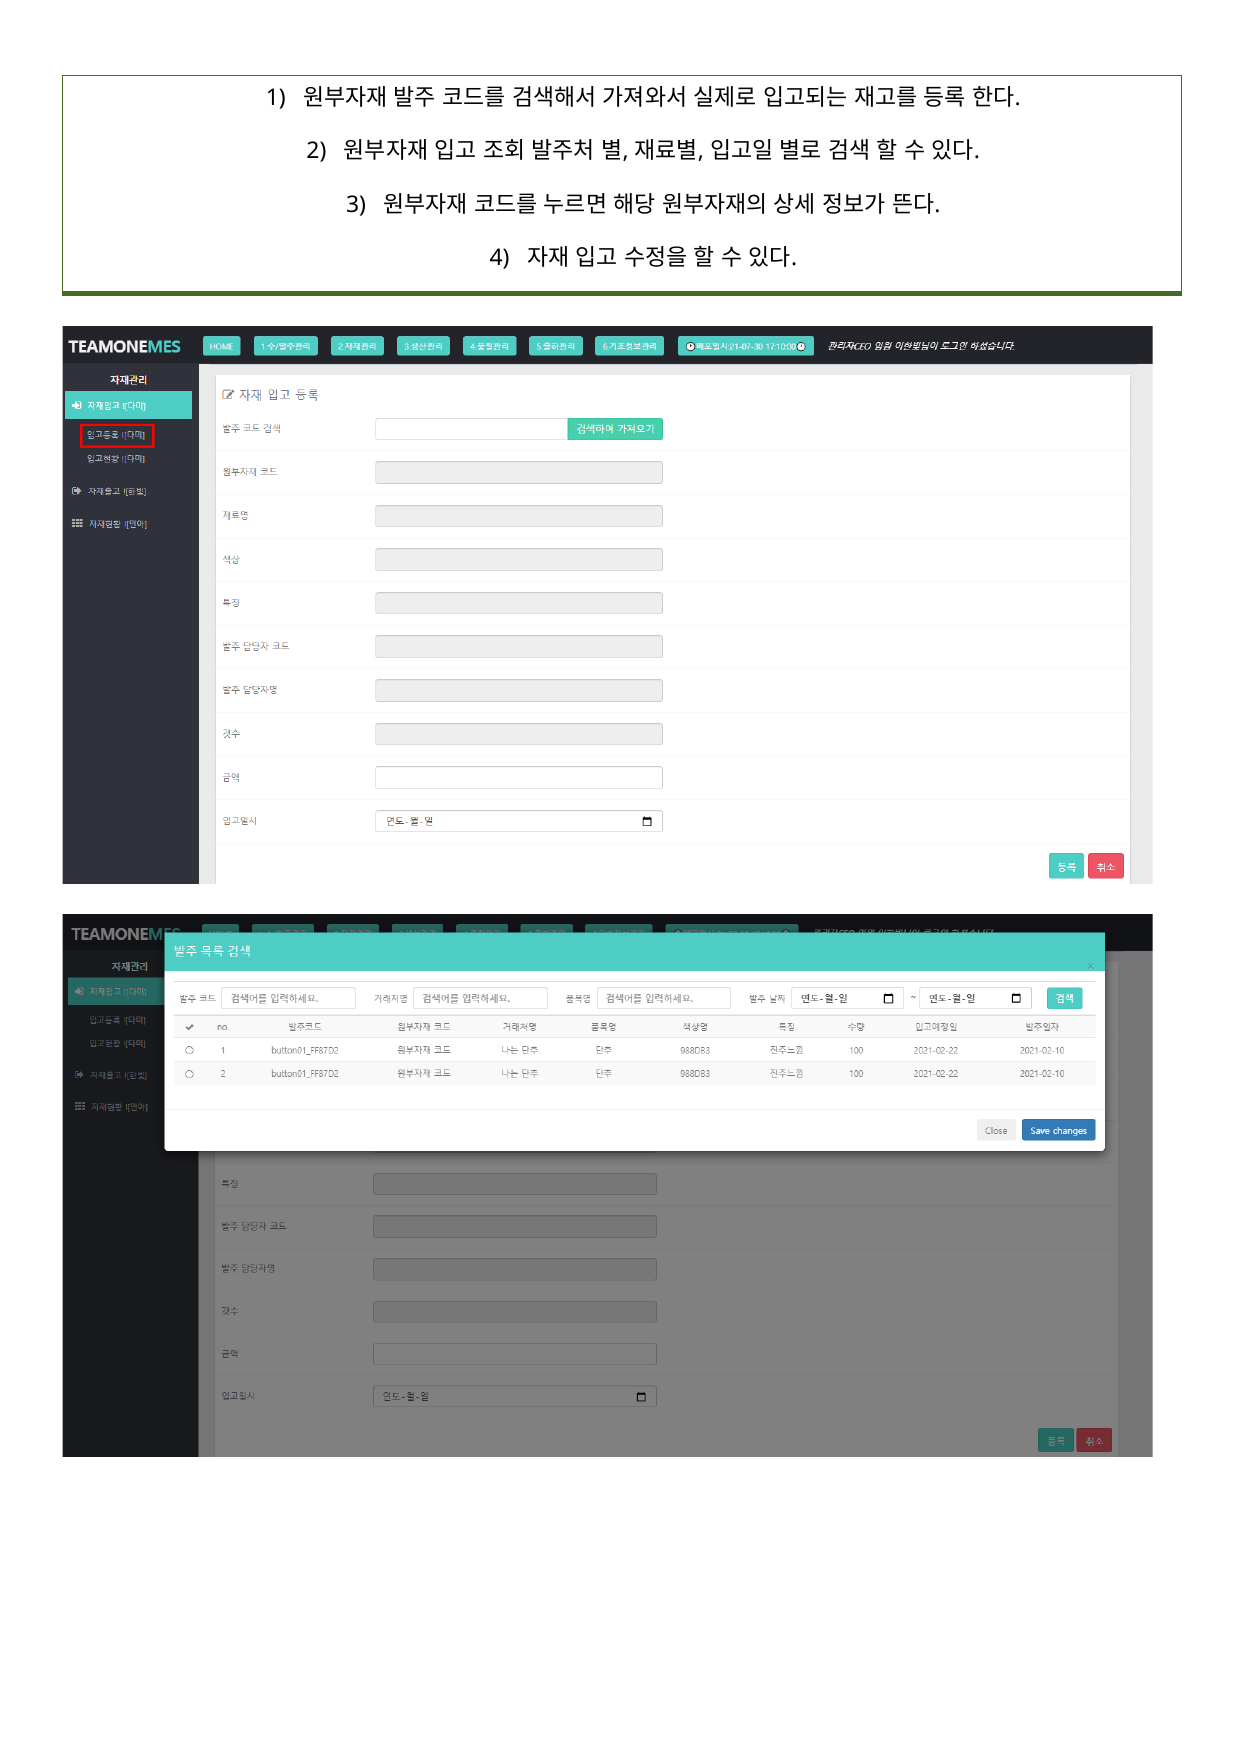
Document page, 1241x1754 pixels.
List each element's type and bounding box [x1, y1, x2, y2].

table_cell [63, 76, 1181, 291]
picture [62, 326, 1153, 884]
picture [62, 914, 1153, 1457]
